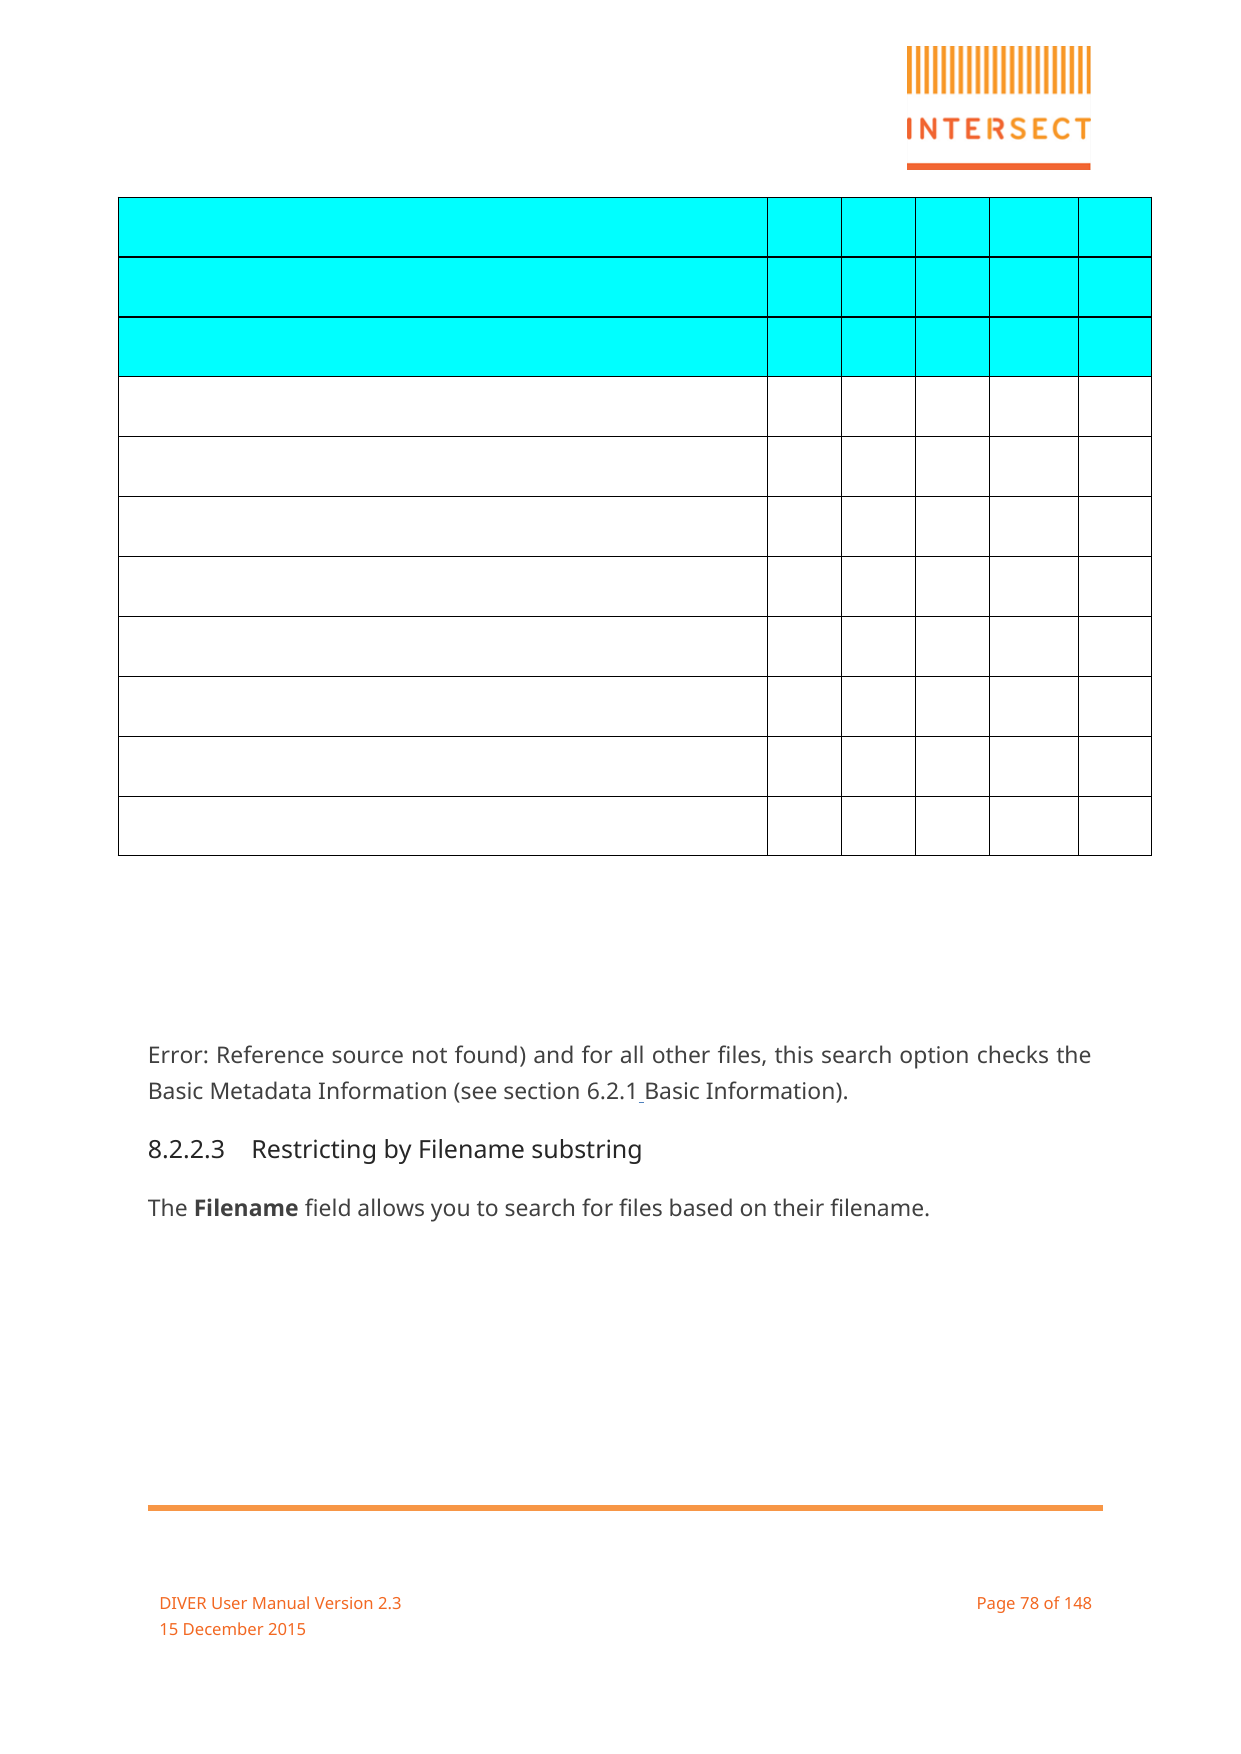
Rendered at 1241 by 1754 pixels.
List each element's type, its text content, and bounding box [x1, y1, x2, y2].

subtitle Restricting by Filename substring [148, 1132, 1092, 1166]
table_cell [916, 797, 989, 855]
table_cell [1079, 617, 1151, 676]
table_cell [768, 617, 841, 676]
table_cell [916, 557, 989, 616]
table_cell [842, 258, 915, 316]
table_cell [990, 737, 1078, 796]
table_cell [119, 377, 767, 436]
table_cell [990, 377, 1078, 436]
table_cell [842, 497, 915, 556]
table_cell [119, 318, 767, 376]
table_cell [1079, 318, 1151, 376]
picture [905, 44, 1093, 172]
table_cell [916, 617, 989, 676]
table_cell [1079, 377, 1151, 436]
table_cell [768, 557, 841, 616]
table_cell [842, 617, 915, 676]
table_cell [768, 797, 841, 855]
table_header [916, 198, 989, 256]
table_cell [916, 677, 989, 736]
table_cell [842, 677, 915, 736]
table_cell [1079, 258, 1151, 316]
table_cell [916, 377, 989, 436]
table_cell [916, 437, 989, 496]
table_cell [119, 497, 767, 556]
table_cell [1079, 737, 1151, 796]
table_cell [119, 797, 767, 855]
table_cell [990, 677, 1078, 736]
table_cell [119, 258, 767, 316]
text The Filename field allows you to search for files based on their filename. [148, 1192, 1092, 1223]
table_cell [990, 318, 1078, 376]
table_cell [842, 437, 915, 496]
table_cell [768, 377, 841, 436]
table_cell [119, 557, 767, 616]
table_cell [990, 617, 1078, 676]
table_header [842, 198, 915, 256]
table_cell [768, 497, 841, 556]
table_header [990, 198, 1078, 256]
table_cell [916, 737, 989, 796]
table_cell [916, 497, 989, 556]
table_cell [842, 318, 915, 376]
table_cell [842, 557, 915, 616]
table_cell [990, 557, 1078, 616]
table_cell [119, 677, 767, 736]
table_cell [990, 797, 1078, 855]
table_cell [119, 737, 767, 796]
table_cell [768, 437, 841, 496]
table_cell [1079, 677, 1151, 736]
table_cell [768, 258, 841, 316]
table_cell [119, 617, 767, 676]
table_cell [916, 318, 989, 376]
table_cell [768, 737, 841, 796]
table_cell [119, 437, 767, 496]
table_cell [768, 677, 841, 736]
table_cell [842, 797, 915, 855]
table_header [1079, 198, 1151, 256]
table_cell [842, 377, 915, 436]
table_cell [1079, 797, 1151, 855]
table_cell [842, 737, 915, 796]
table_cell [1079, 557, 1151, 616]
table_cell [990, 437, 1078, 496]
table_cell [1079, 497, 1151, 556]
table_header [768, 198, 841, 256]
table_cell [1079, 437, 1151, 496]
table_cell [916, 258, 989, 316]
table_cell [990, 258, 1078, 316]
table_header [119, 198, 767, 256]
table_cell [768, 318, 841, 376]
text ) and for all other files, this search option checks the Basic Metadata Information (see section ). [148, 1039, 1092, 1106]
table_cell [990, 497, 1078, 556]
